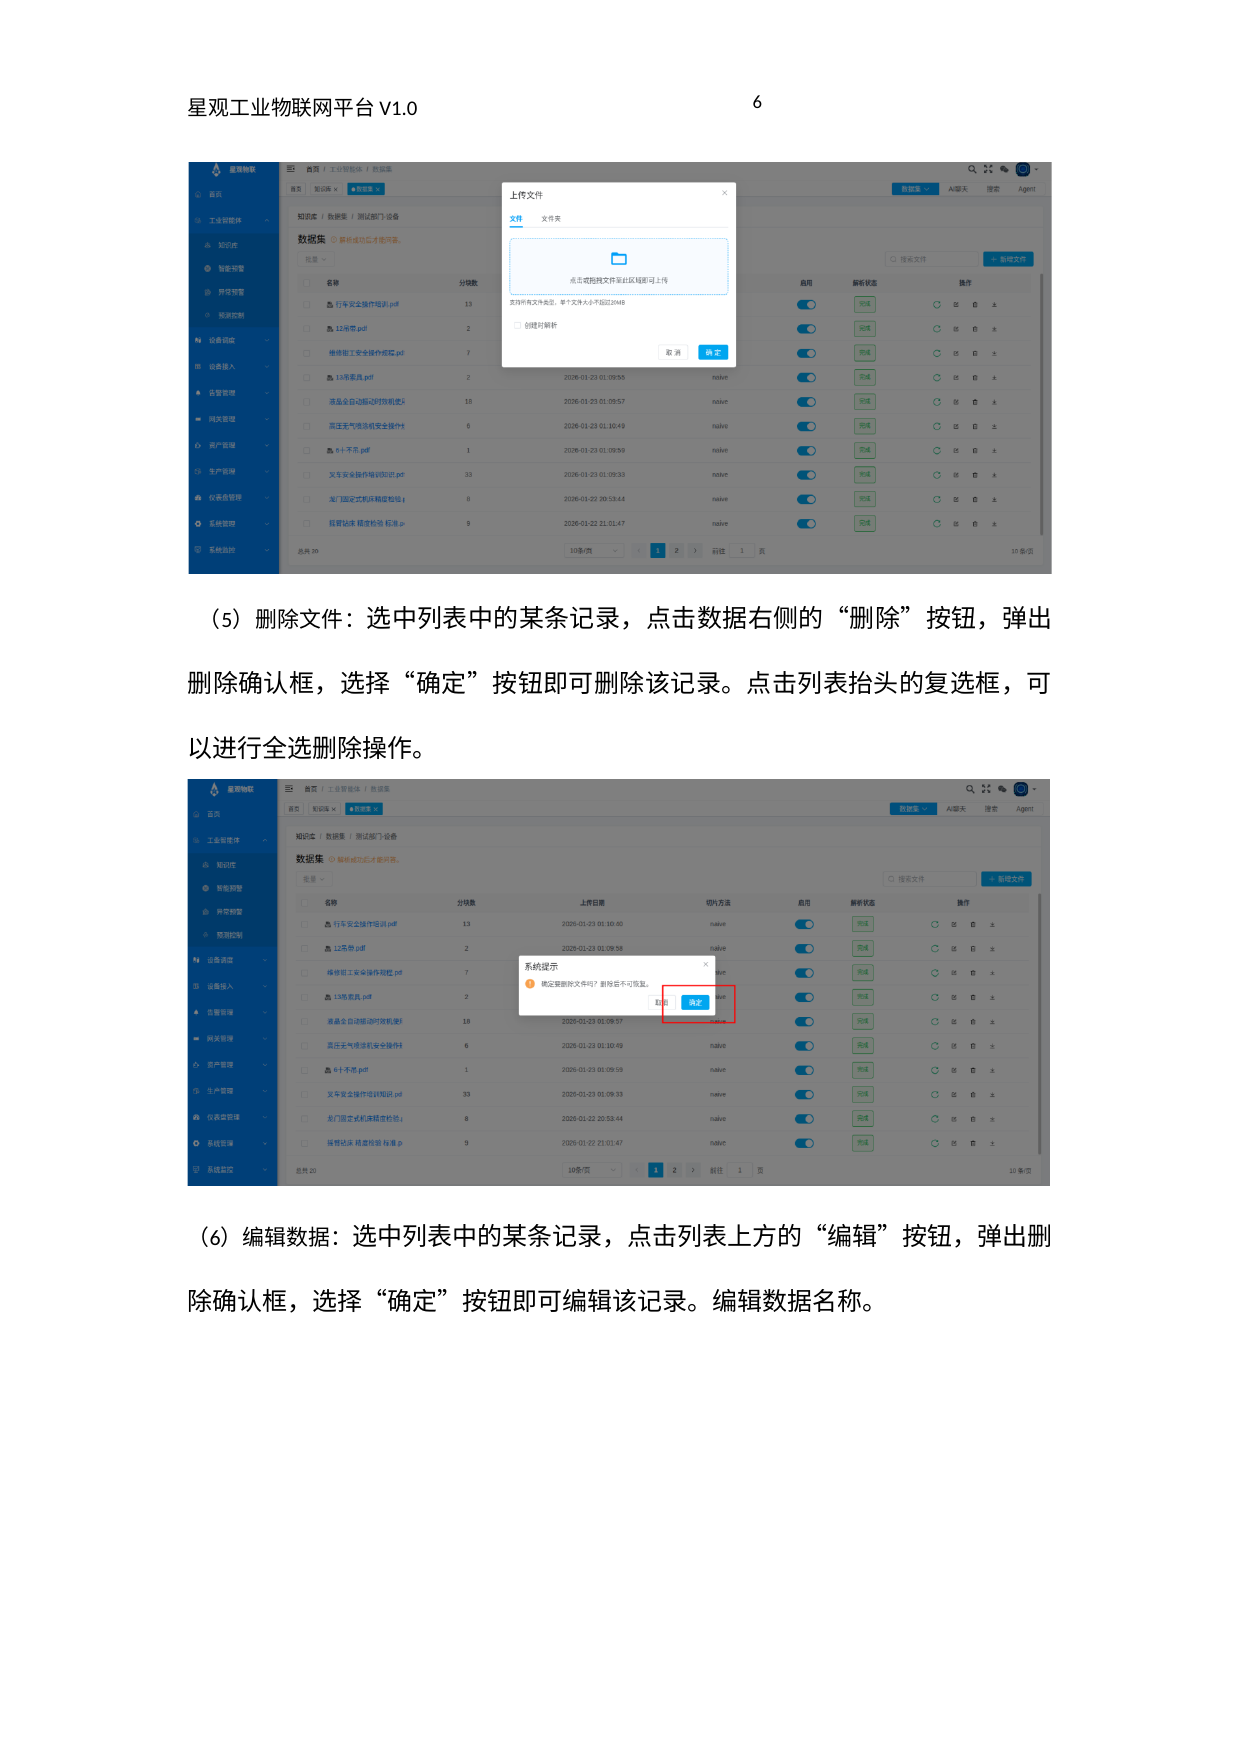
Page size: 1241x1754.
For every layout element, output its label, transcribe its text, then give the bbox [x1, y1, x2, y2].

text （5）删除文件：选中列表中的某条记录，点击数据右侧的“删除”按钮，弹出删除确认框，选择“确定”按钮即可删除该记录。点击列表抬头的复选框，可以进行全选删除操作。 [187, 584, 1053, 779]
list （6）编辑数据：选中列表中的某条记录，点击列表上方的“编辑”按钮，弹出删除确认框，选择“确定”按钮即可编辑该记录。编辑数据名称。 [187, 1202, 1053, 1332]
picture [187, 779, 1050, 1186]
picture [188, 162, 1052, 574]
